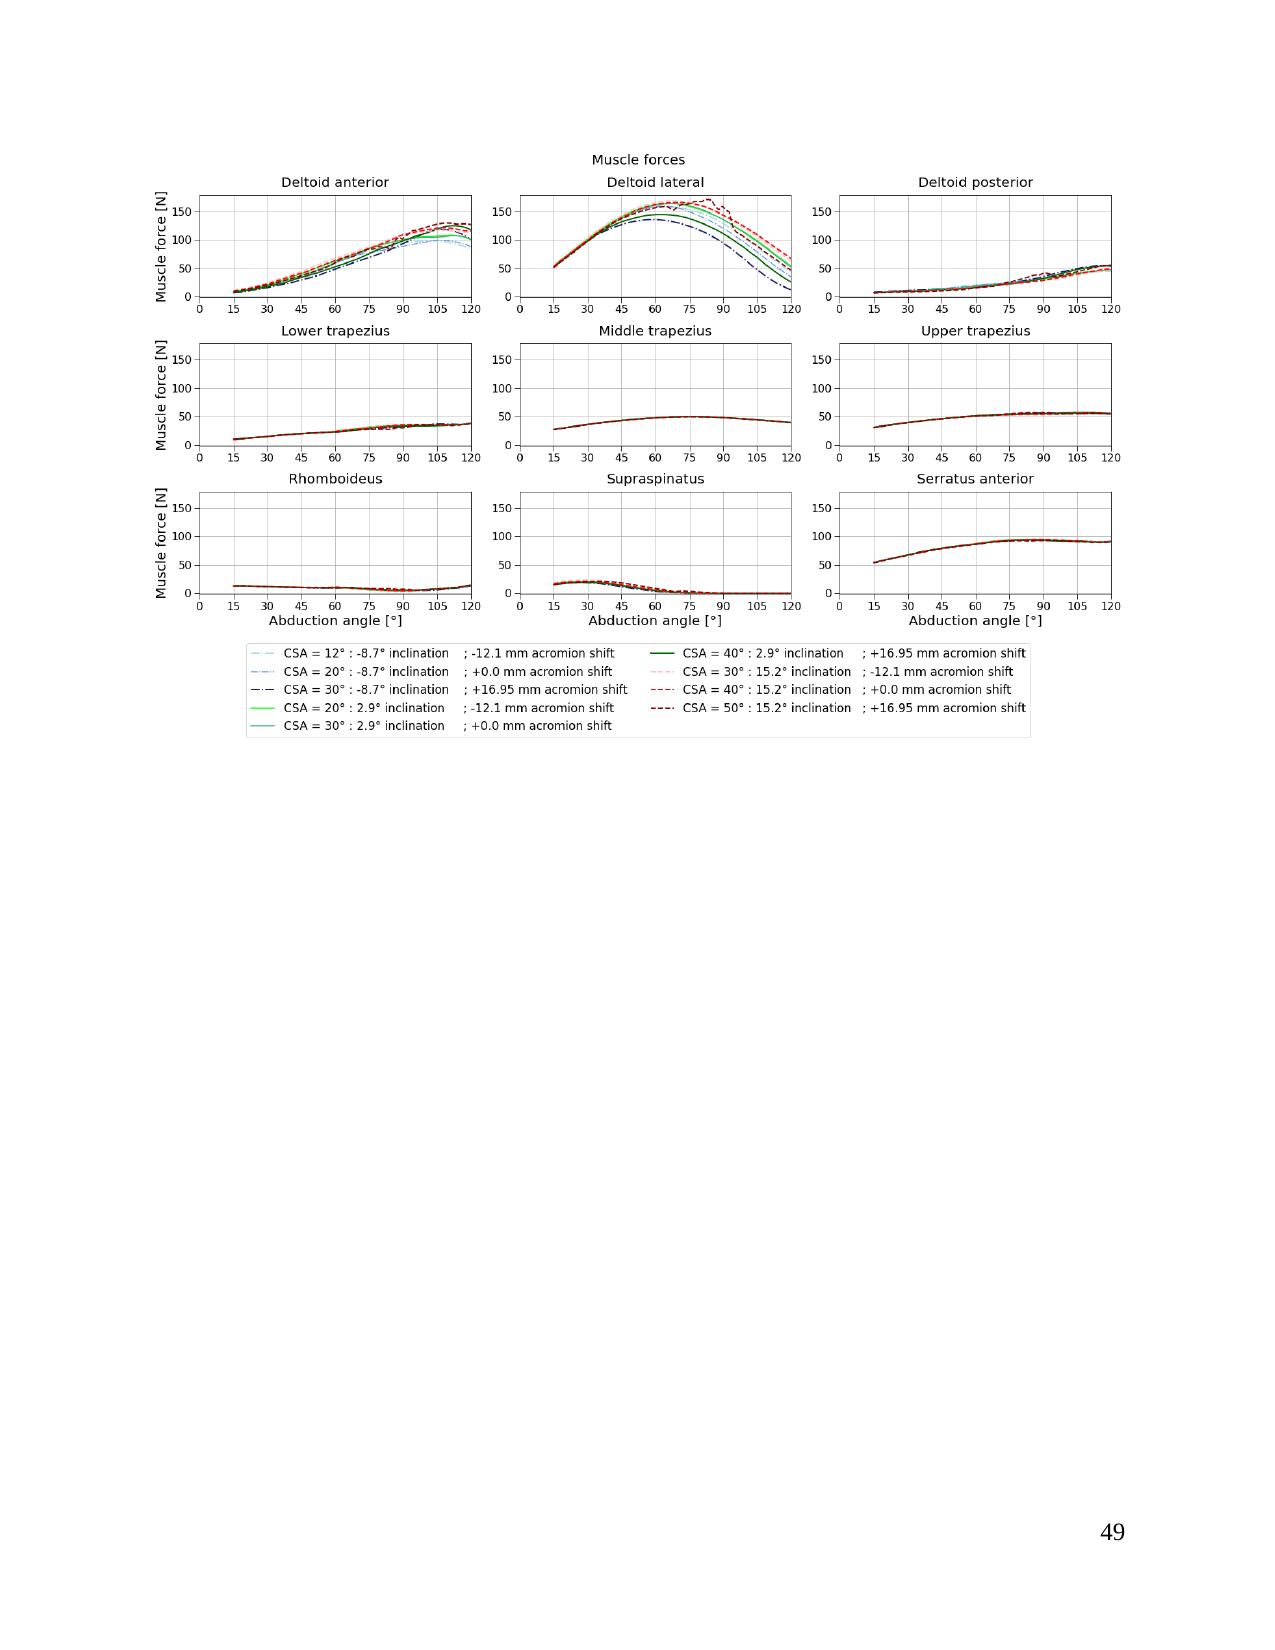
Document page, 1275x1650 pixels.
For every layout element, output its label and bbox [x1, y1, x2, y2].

picture [150, 150, 1125, 742]
